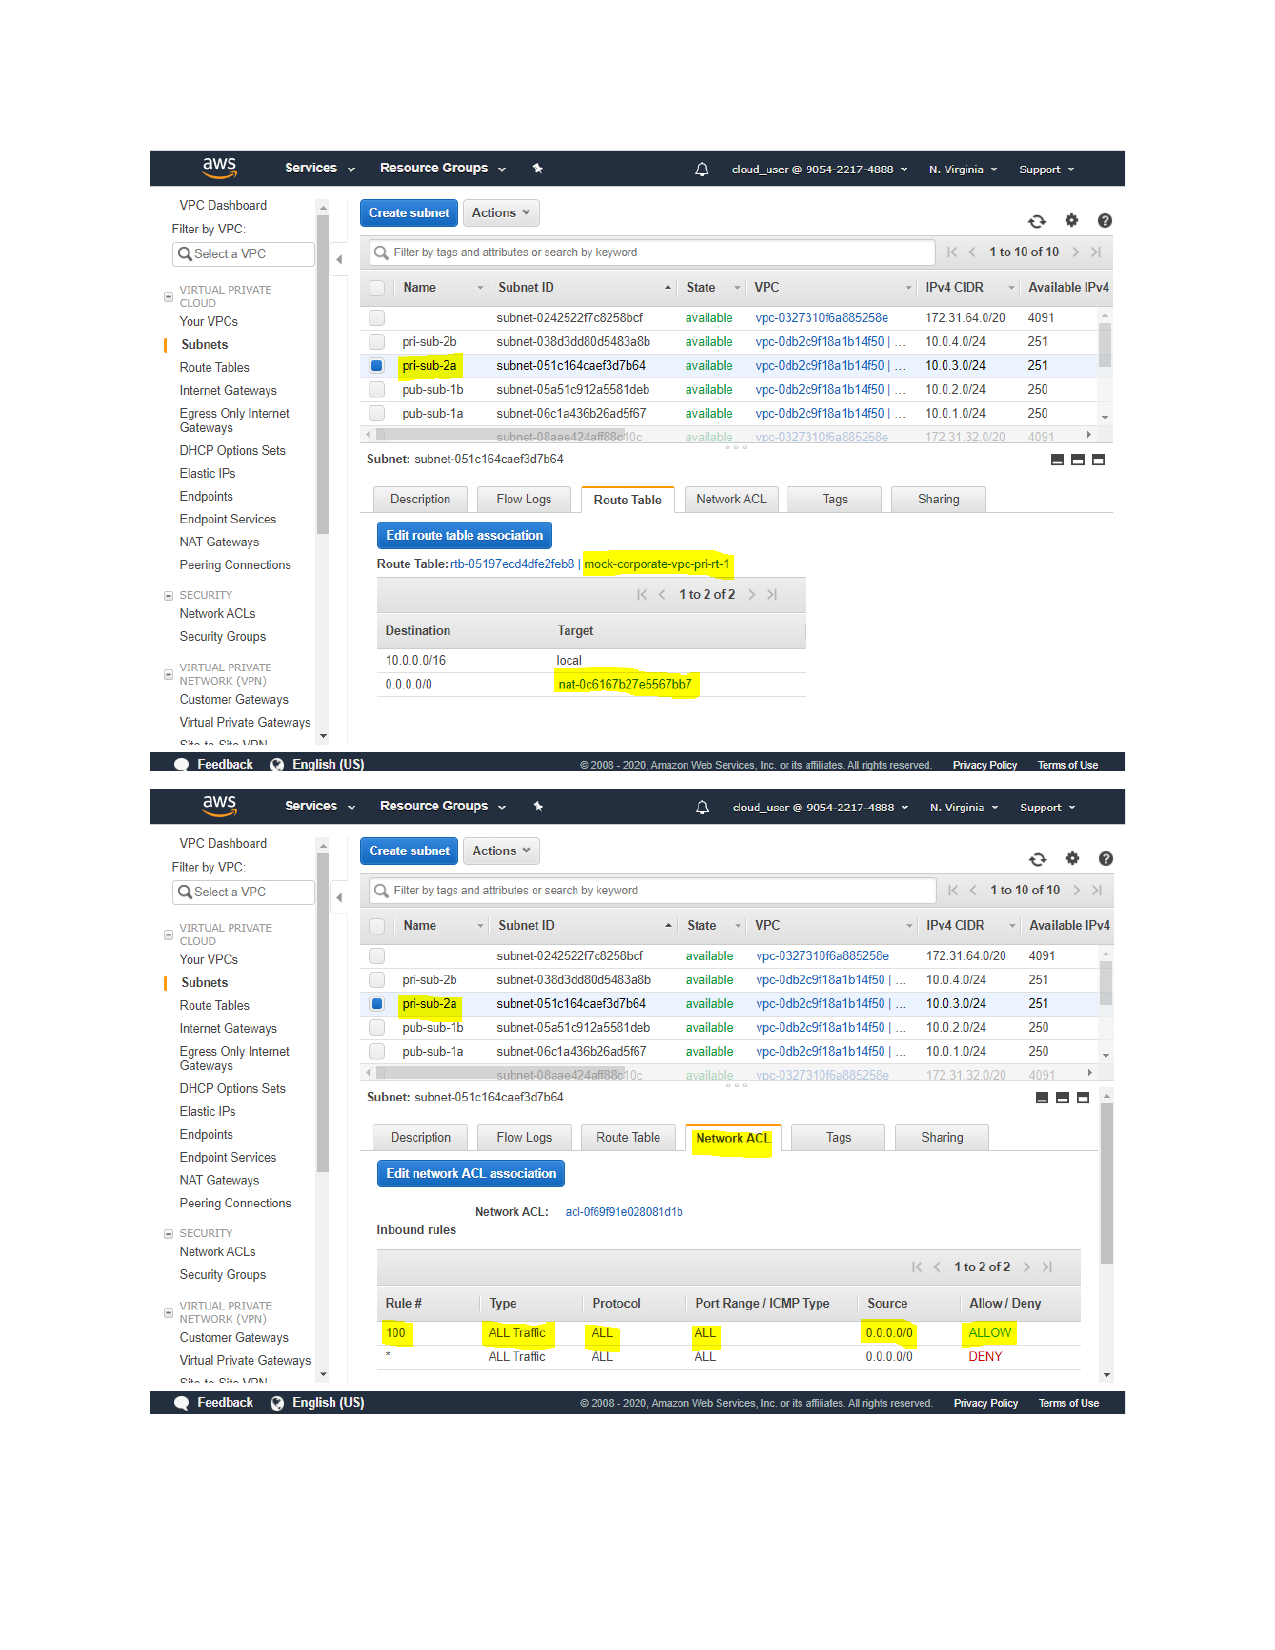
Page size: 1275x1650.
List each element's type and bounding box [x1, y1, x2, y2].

picture [150, 789, 1125, 1414]
picture [150, 150, 1125, 771]
